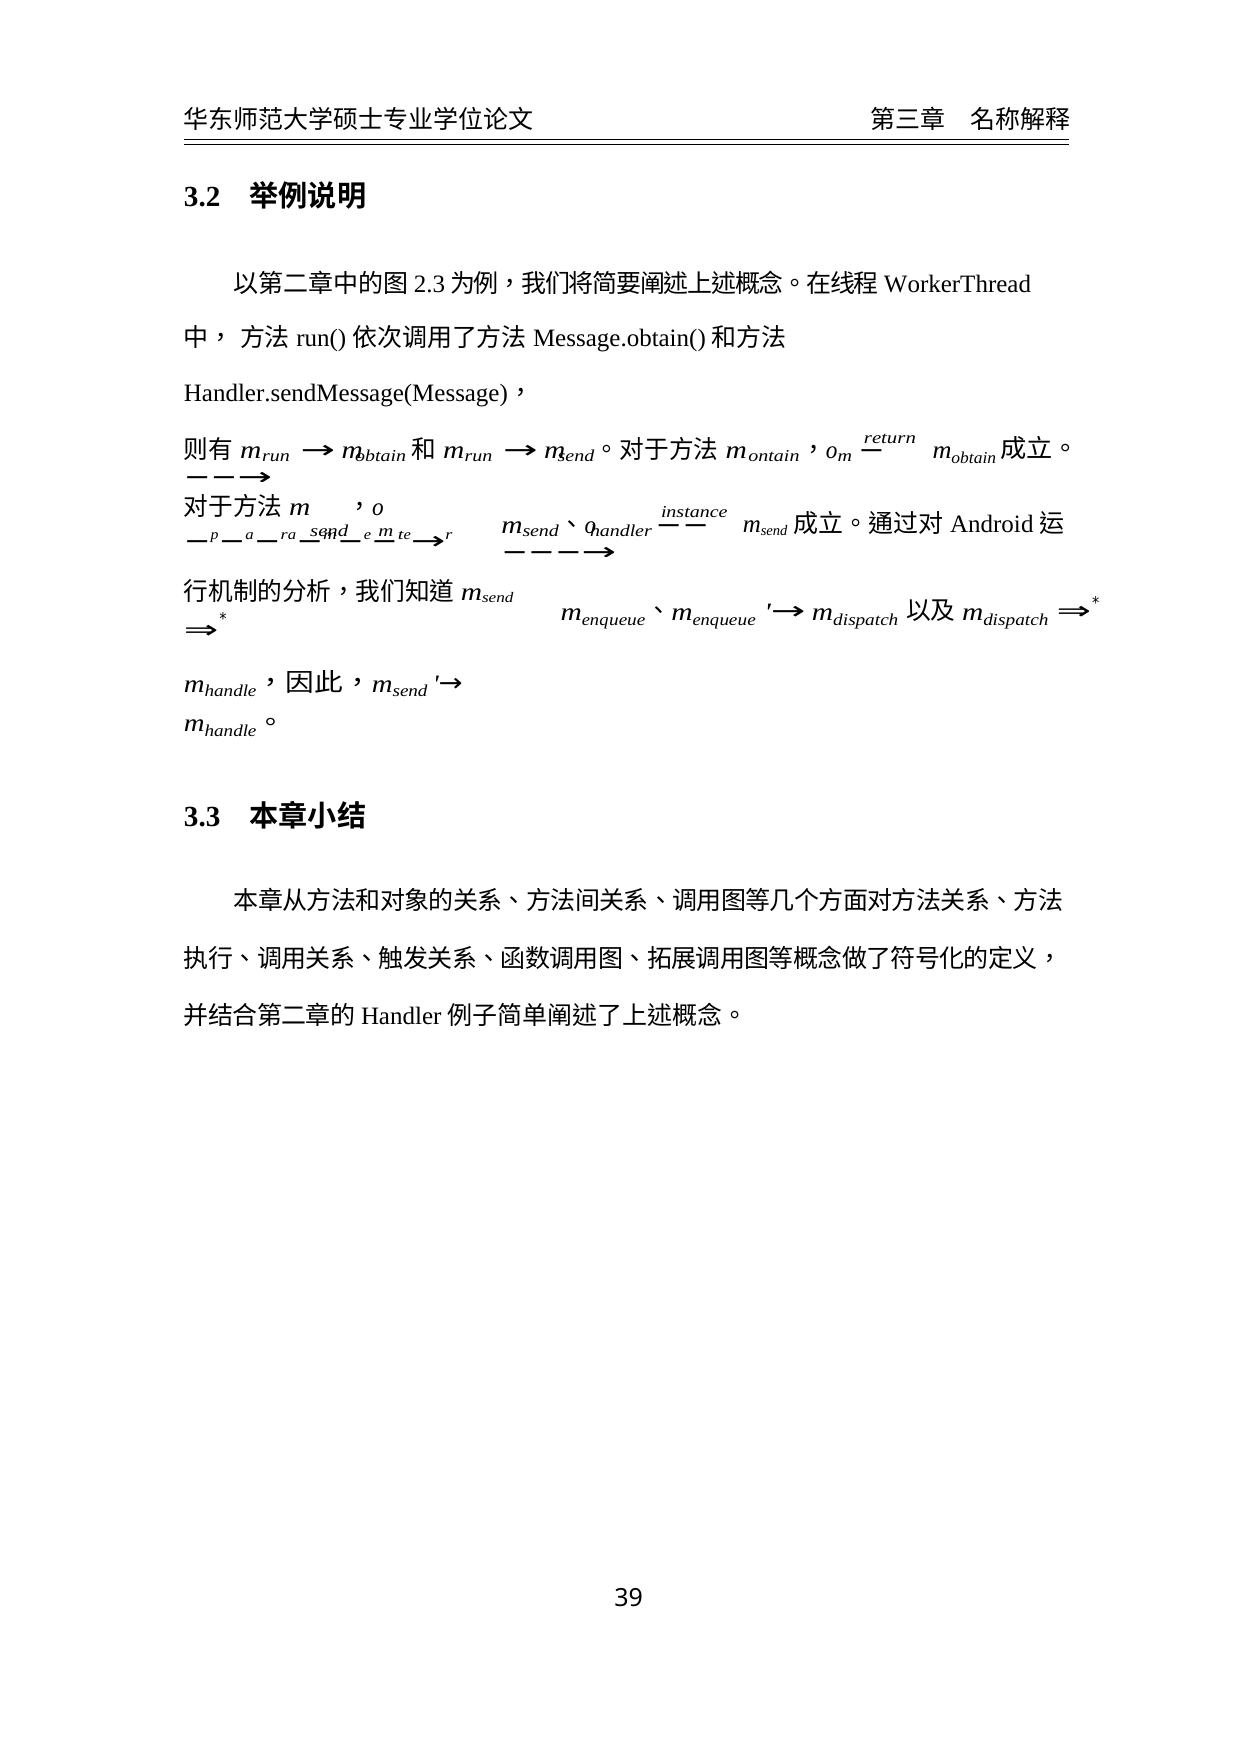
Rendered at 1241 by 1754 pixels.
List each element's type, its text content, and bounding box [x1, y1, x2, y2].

text msend 成立。通过对 Android 运 [743, 506, 1188, 540]
text 对于方法 m ，o −p−a−ra−m−e−te→r [184, 488, 489, 556]
text instance [495, 503, 727, 522]
text mhandle，因此，msend '→ mhandle。 [184, 664, 558, 744]
text 行机制的分析，我们知道 msend ⇒∗ [184, 574, 558, 646]
subtitle 举例说明 [184, 176, 1188, 215]
text menqueue、menqueue '→ mdispatch 以及 mdispatch ⇒∗ [561, 591, 1188, 632]
text run obtain run send ontain m [262, 447, 916, 465]
text 以第二章中的图 2.3为例，我们将简要阐述上述概念。在线程 WorkerThread 中， 方法 run() 依次调用了方法 Message.obtain() 和方法 Handler.sendMessage(Message)， [184, 265, 1087, 408]
text 本章从方法和对象的关系、方法间关系、调用图等几个方面对方法关系、方法执行、调用关系、触发关系、函数调用图、拓展调用图等概念做了符号化的定义， 并结合第二章的 Handler 例子简单阐述了上述概念。 [184, 882, 1087, 1032]
text mobtain 成立。 [932, 431, 1188, 471]
subtitle 本章小结 [184, 796, 558, 835]
text send handler [522, 522, 727, 540]
text return [156, 429, 916, 447]
